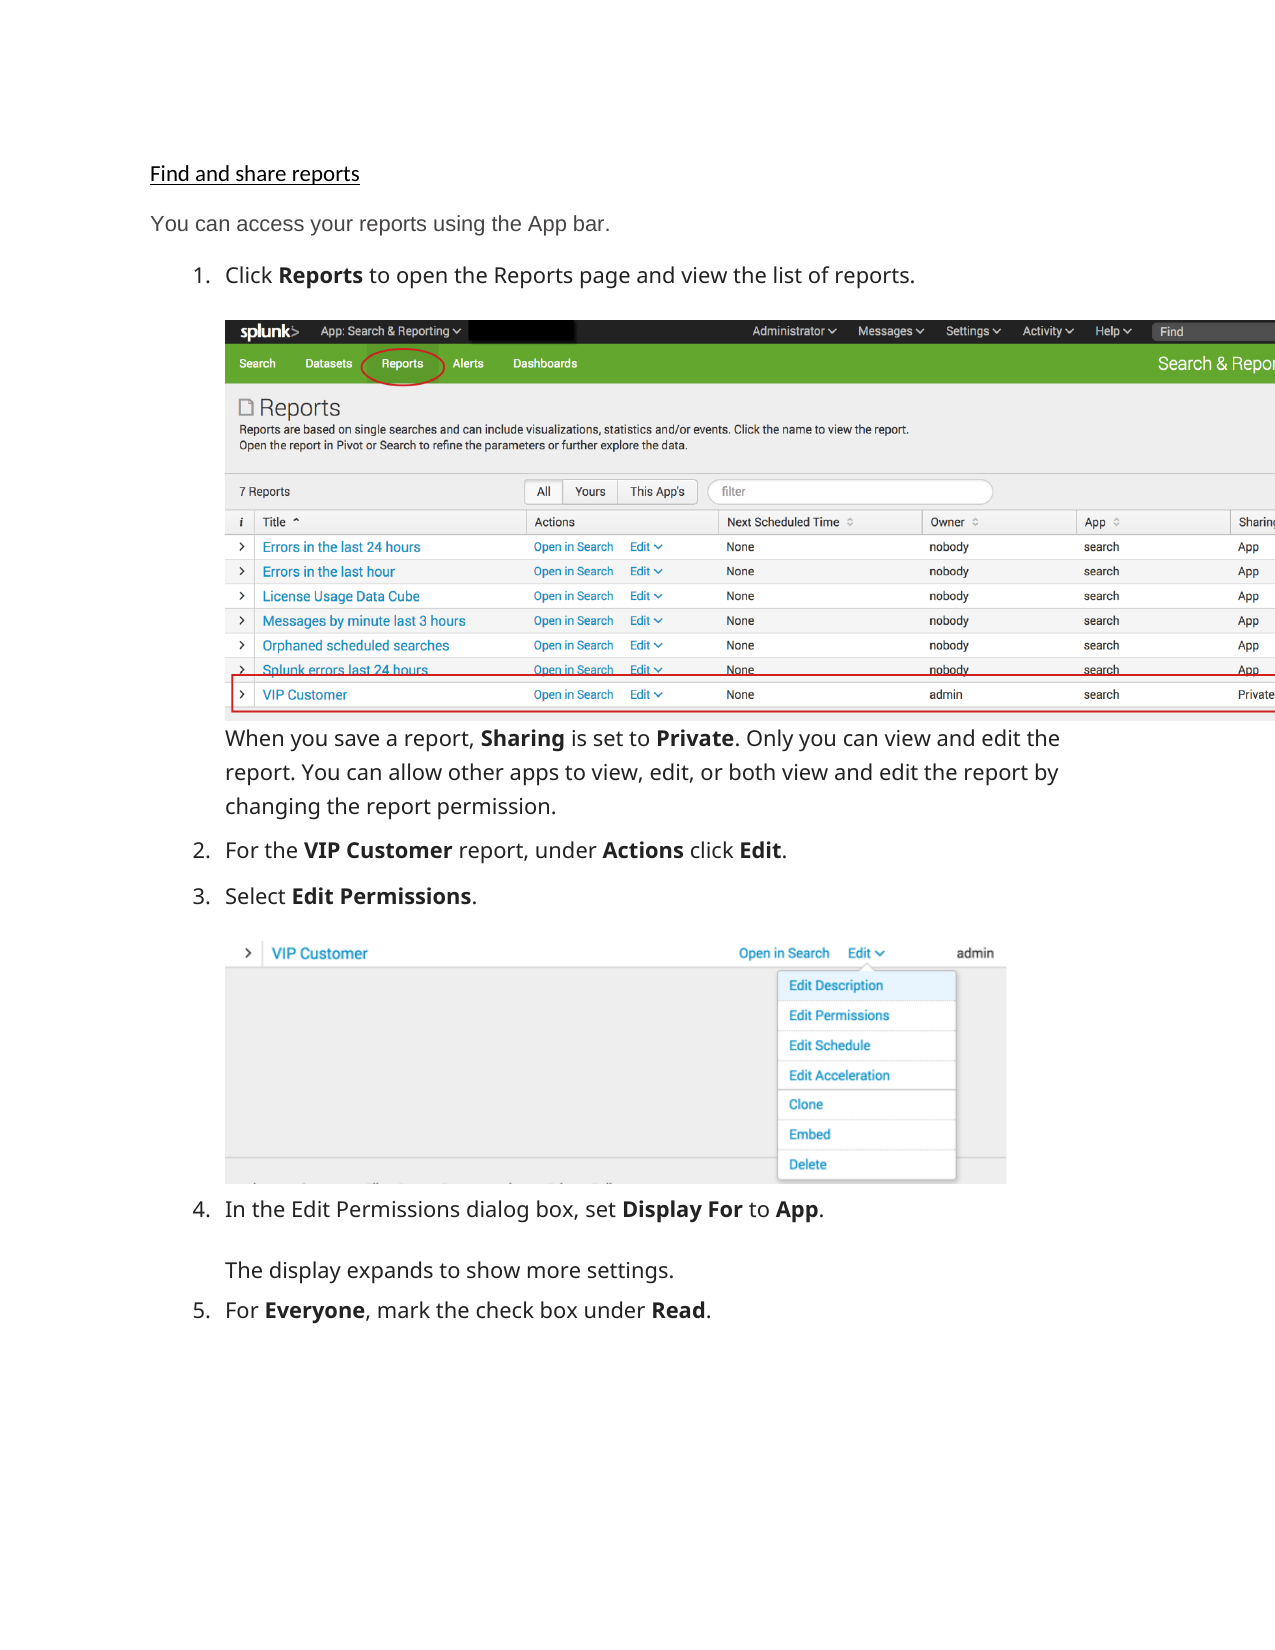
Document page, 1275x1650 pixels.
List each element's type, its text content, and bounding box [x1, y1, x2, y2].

list In the Edit Permissions dialog box, set Display For to App. [192, 1186, 1125, 1224]
text You can access your reports using the App bar. [150, 199, 1125, 236]
list Click Reports to open the Reports page and view the list of reports. [192, 252, 1125, 289]
list For Everyone, mark the check box under Read. [192, 1287, 1125, 1325]
picture [225, 320, 1275, 721]
picture [225, 941, 1007, 1184]
text Find and share reports [150, 150, 1125, 187]
list Select Edit Permissions. [192, 873, 1125, 911]
list For the VIP Customer report, under Actions click Edit. [192, 828, 1125, 865]
text The display expands to show more settings. [225, 1255, 1125, 1285]
text When you save a report, Sharing is set to Private. Only you can view and edit the report. You can allow other apps to view, edit, or both view and edit the report by changing the report permission. [225, 723, 1125, 821]
